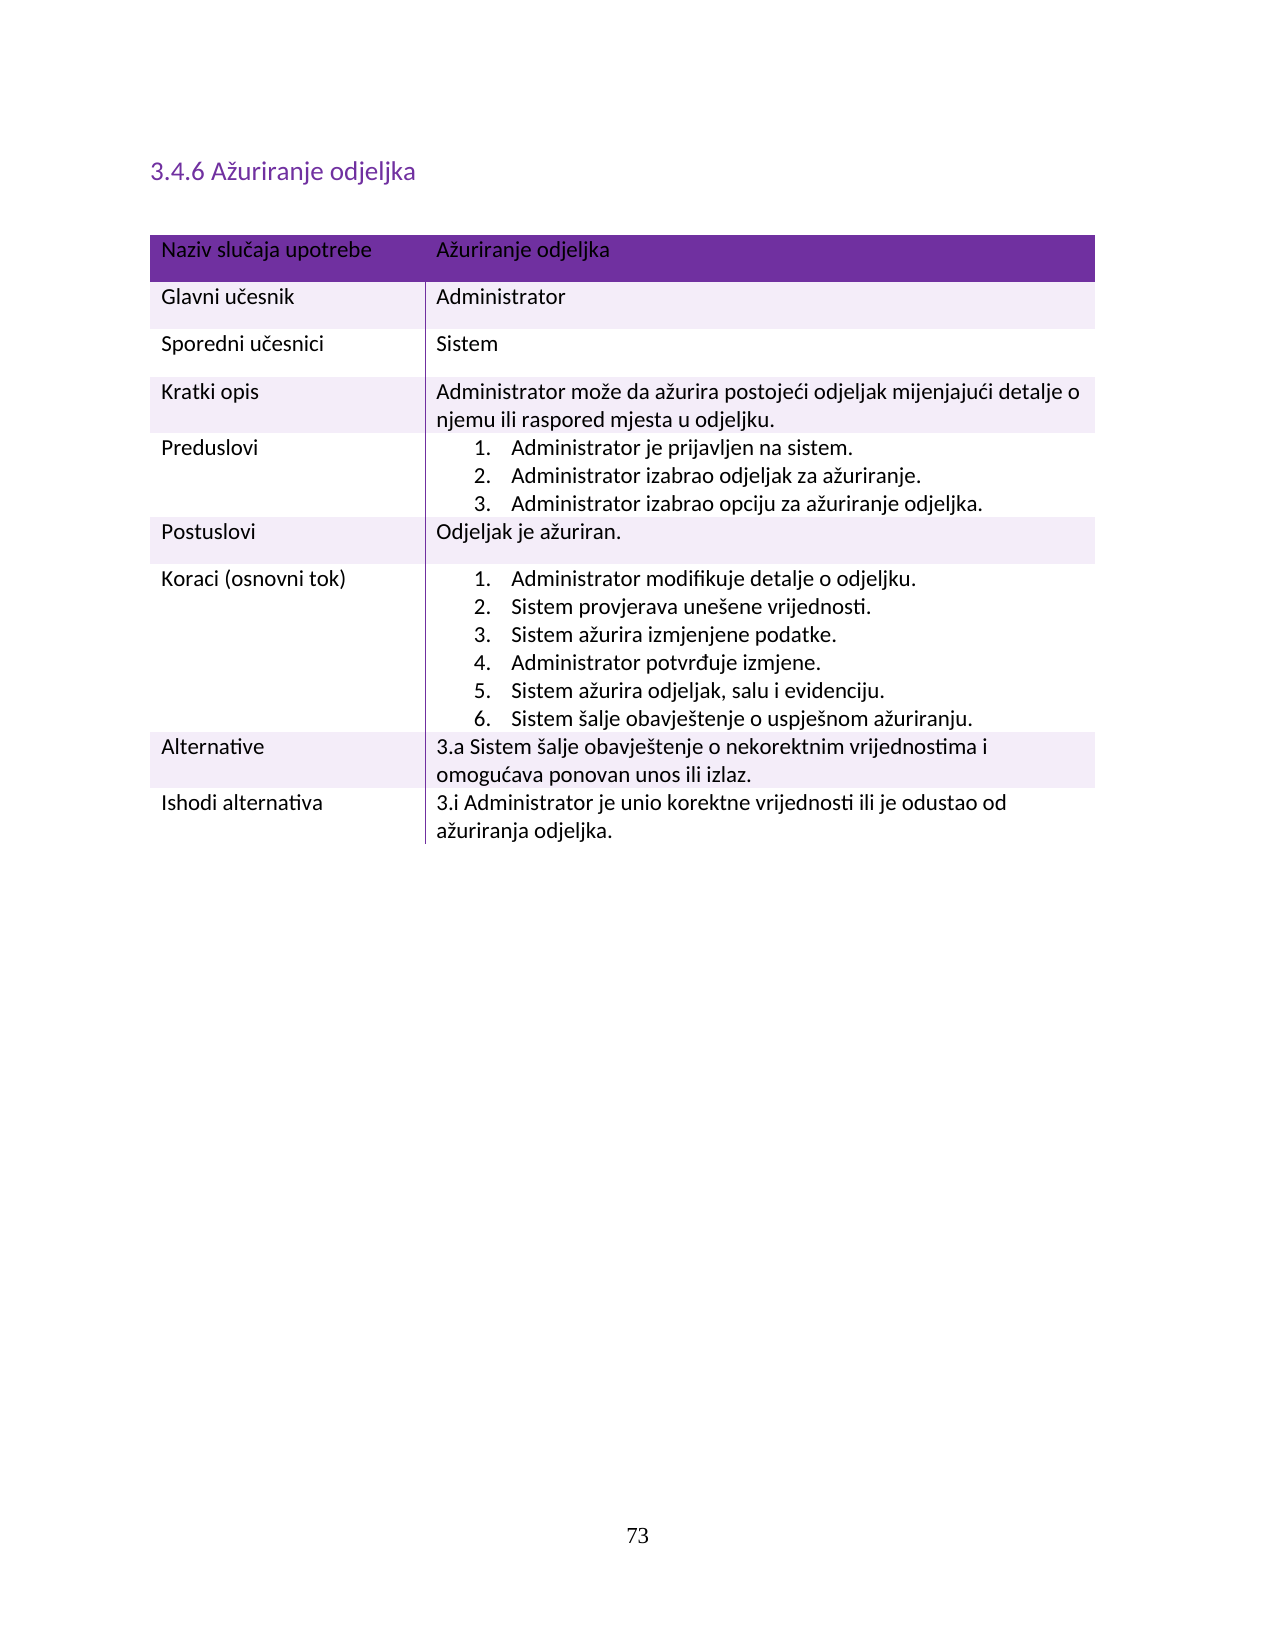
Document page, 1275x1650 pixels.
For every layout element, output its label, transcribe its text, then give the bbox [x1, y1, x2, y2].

table_cell 3.i Administrator je unio korektne vrijednosti ili je odustao od ažuriranja odjeljka. [426, 788, 1095, 844]
table_cell Ishodi alternativa [150, 788, 425, 844]
table_cell Administrator modifikuje detalje o odjeljku. Sistem provjerava unešene vrijednosti. Sistem ažurira izmjenjene podatke. Administrator potvrđuje izmjene. Sistem ažurira odjeljak, salu i evidenciju. Sistem šalje obavještenje o uspješnom ažuriranju. [426, 564, 1095, 732]
table_cell Odjeljak je ažuriran. [426, 517, 1095, 564]
table_header Naziv slučaja upotrebe [150, 235, 425, 282]
table_cell Administrator [426, 282, 1095, 329]
table_cell Koraci (osnovni tok) [150, 564, 425, 732]
table_cell Alternative [150, 732, 425, 788]
table_cell Postuslovi [150, 517, 425, 564]
table_cell Kratki opis [150, 377, 425, 433]
table_cell Sistem [426, 330, 1095, 377]
table_cell Administrator može da ažurira postojeći odjeljak mijenjajući detalje o njemu ili raspored mjesta u odjeljku. [426, 377, 1095, 433]
table_cell 3.a Sistem šalje obavještenje o nekorektnim vrijednostima i omogućava ponovan unos ili izlaz. [426, 732, 1095, 788]
table_cell Glavni učesnik [150, 282, 425, 329]
table_cell Preduslovi [150, 433, 425, 517]
table_cell Sporedni učesnici [150, 330, 425, 377]
table_header Ažuriranje odjeljka [426, 235, 1095, 282]
table_cell Administrator je prijavljen na sistem. Administrator izabrao odjeljak za ažuriranje. Administrator izabrao opciju za ažuriranje odjeljka. [426, 433, 1095, 517]
subtitle 3.4.6 Ažuriranje odjeljka [150, 154, 1125, 187]
